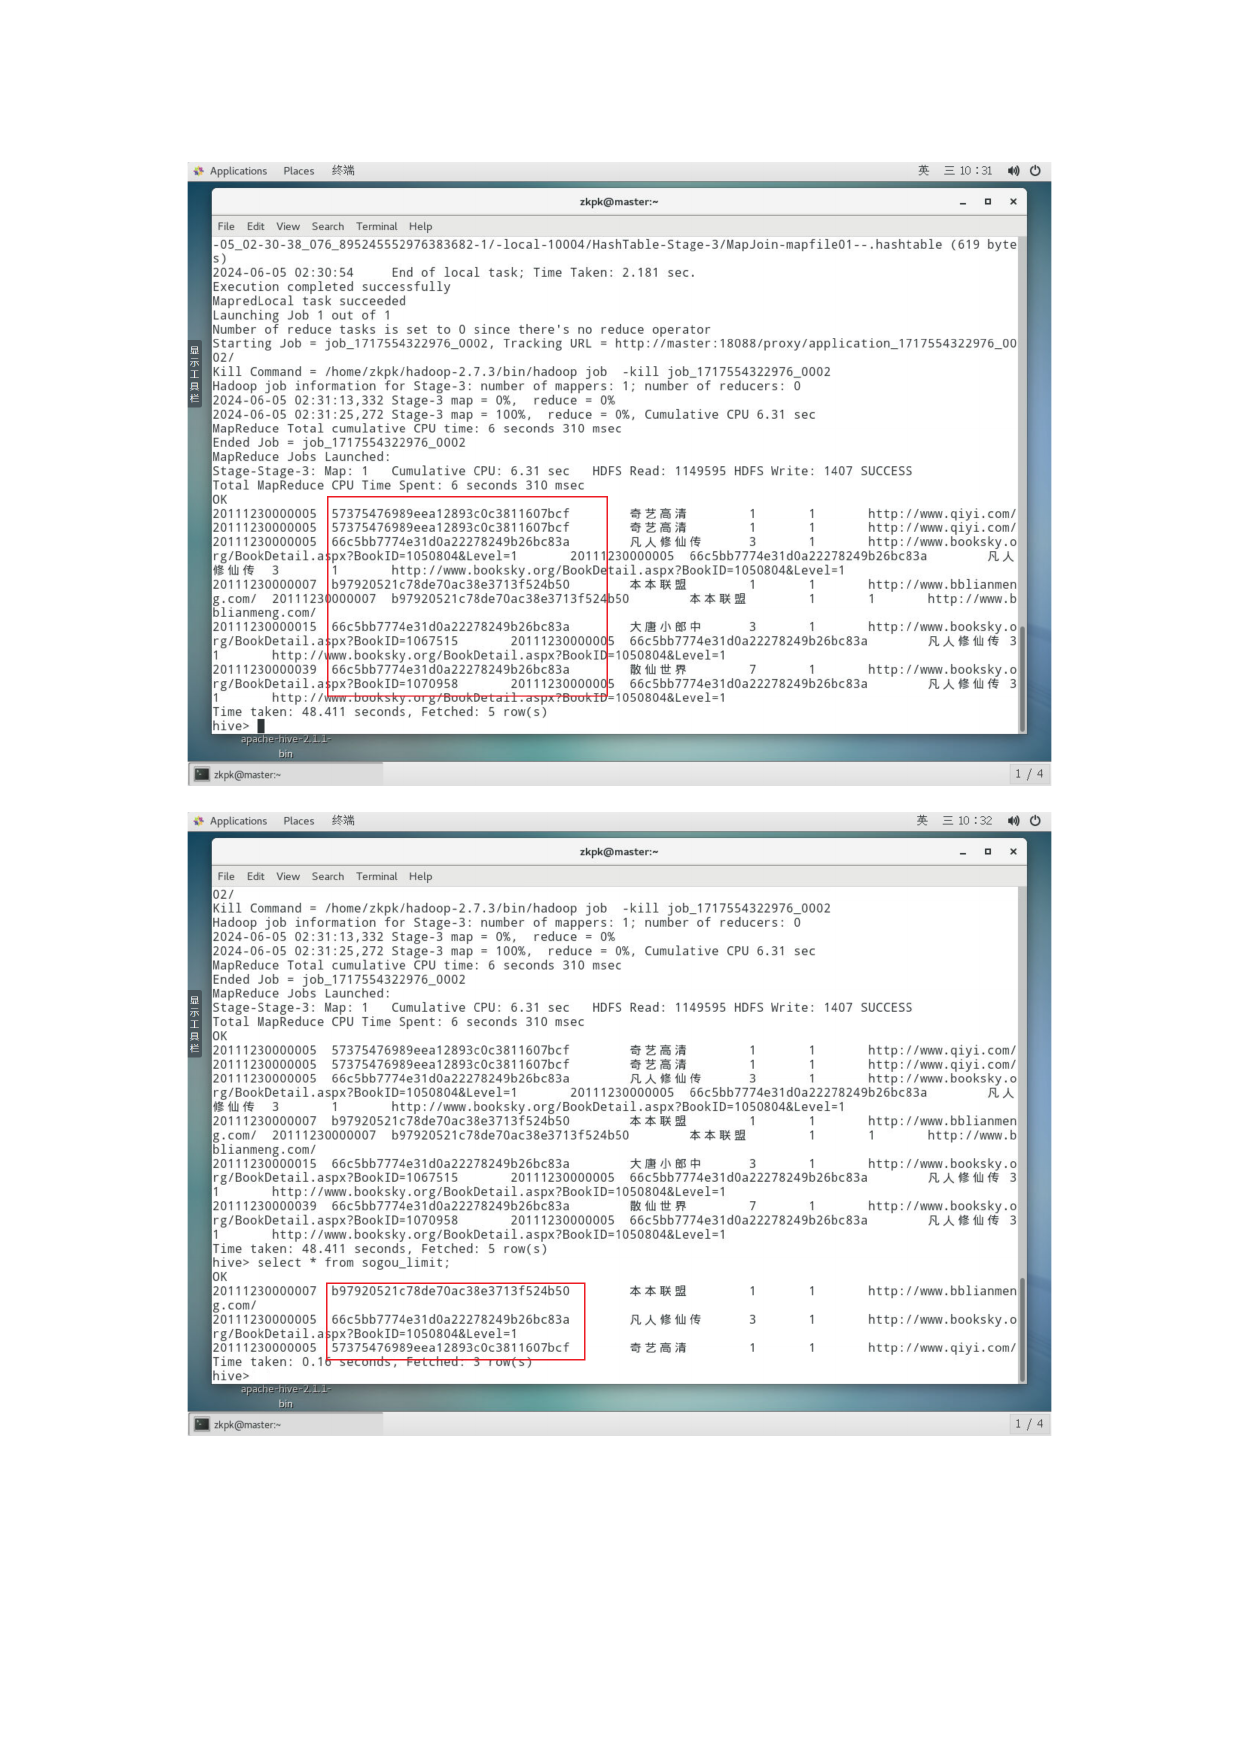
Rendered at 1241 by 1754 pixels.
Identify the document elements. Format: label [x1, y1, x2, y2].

picture [187, 812, 1052, 1436]
picture [187, 162, 1052, 786]
